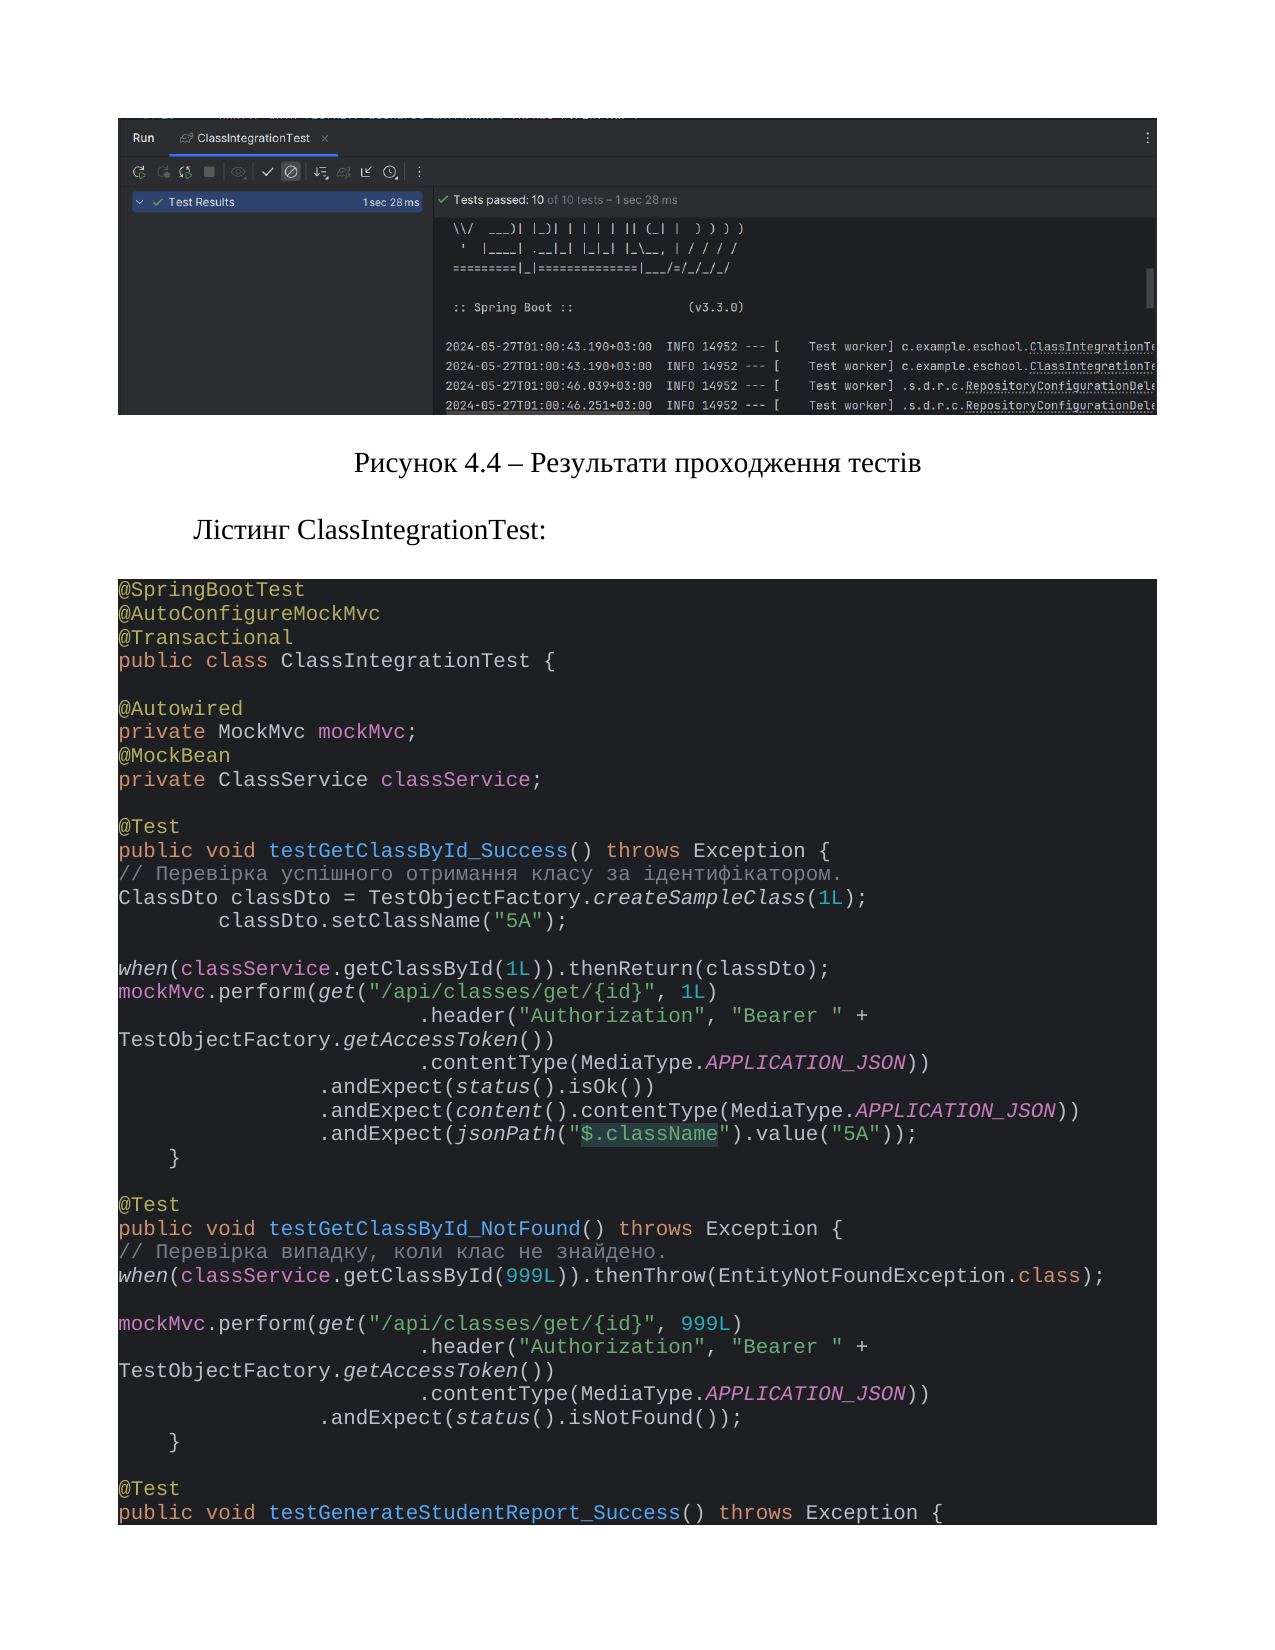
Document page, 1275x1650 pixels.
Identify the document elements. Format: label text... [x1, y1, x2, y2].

text Рисунок 4.4 – Результати проходження тестів [118, 446, 1157, 479]
picture [118, 118, 1157, 415]
text Лістинг ClassIntegrationTest: [118, 512, 1157, 546]
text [118, 579, 1157, 1525]
